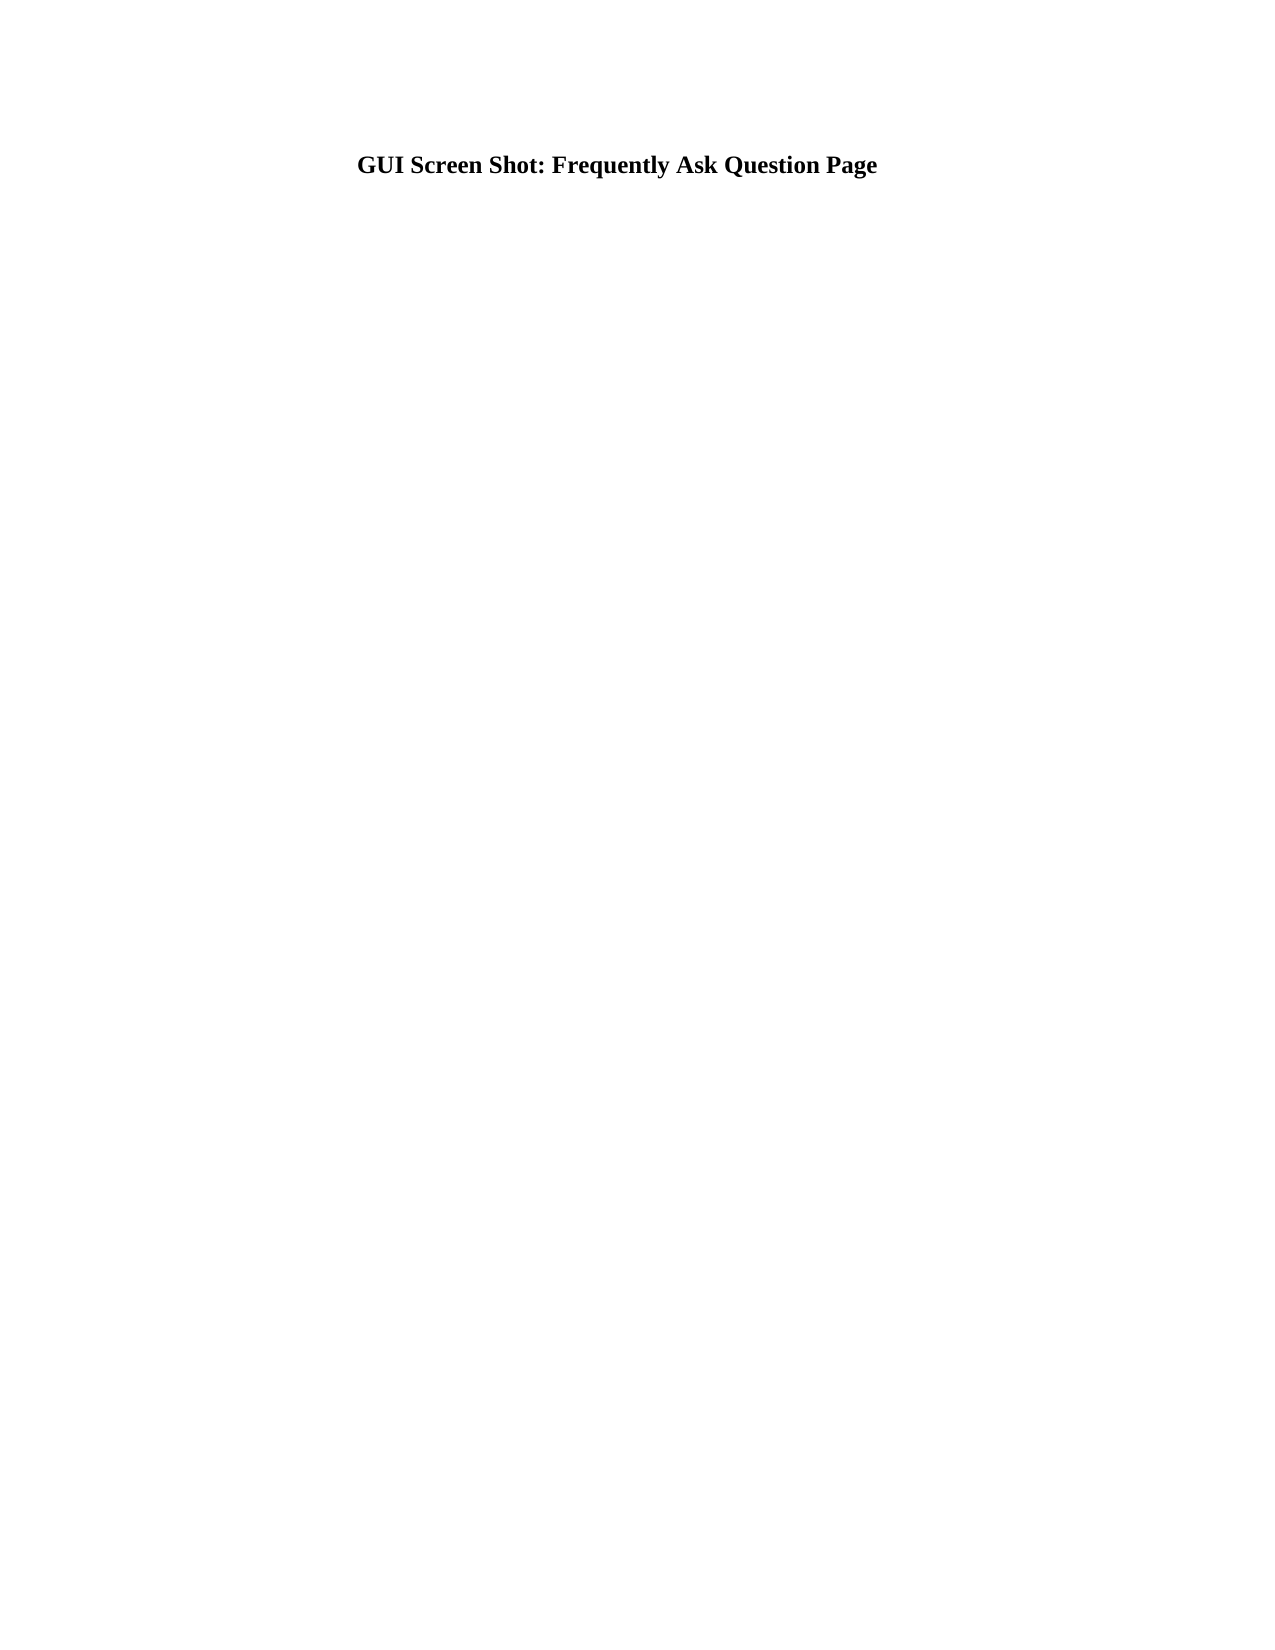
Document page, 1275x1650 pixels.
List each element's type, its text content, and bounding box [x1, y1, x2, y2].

text GUI Screen Shot: Frequently Ask Question Page [150, 150, 1047, 179]
